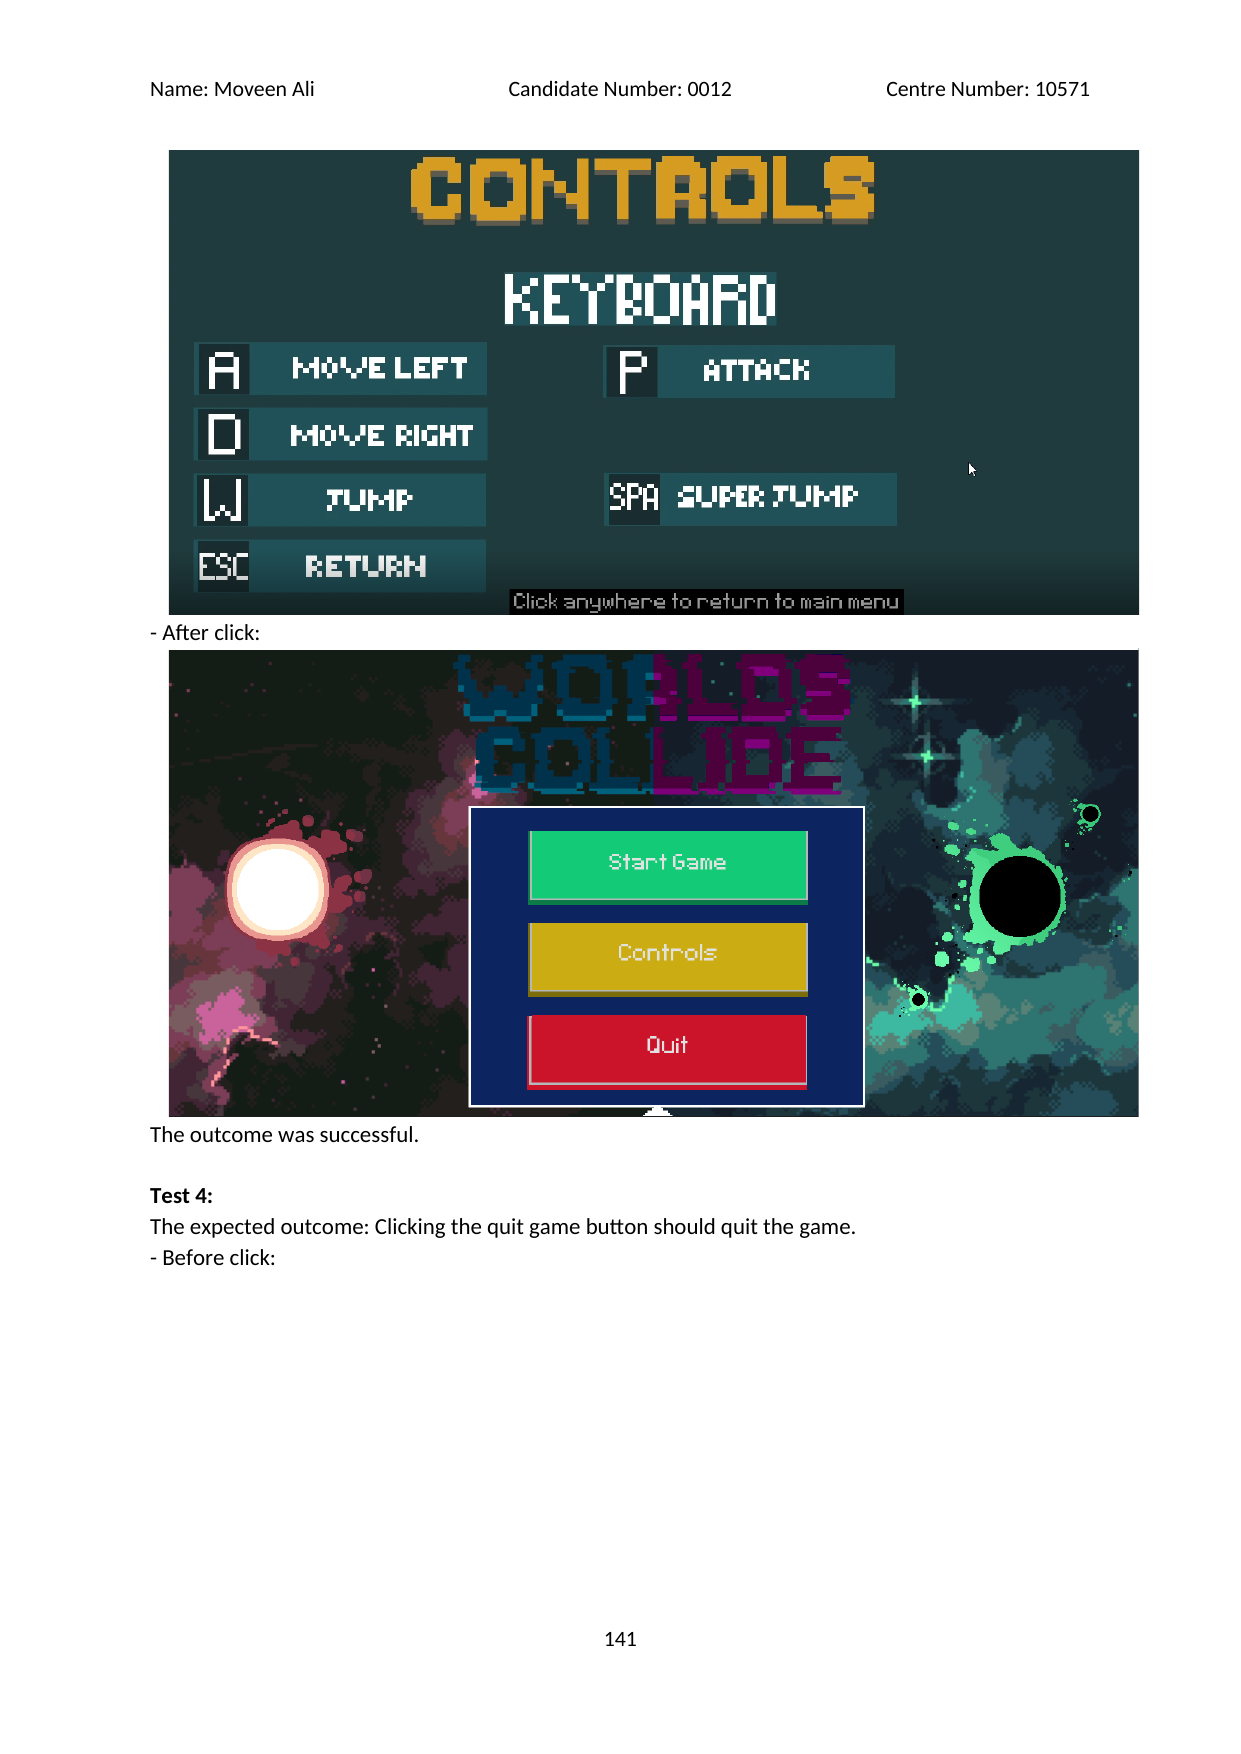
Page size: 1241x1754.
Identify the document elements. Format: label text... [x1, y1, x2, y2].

text The expected outcome: Clicking the quit game button should quit the game. [150, 1212, 1090, 1240]
text - After click: [150, 150, 1090, 646]
text Test 4: [150, 1181, 1090, 1209]
text - Before click: [150, 1243, 1090, 1271]
text The outcome was successful. [150, 648, 1090, 1148]
